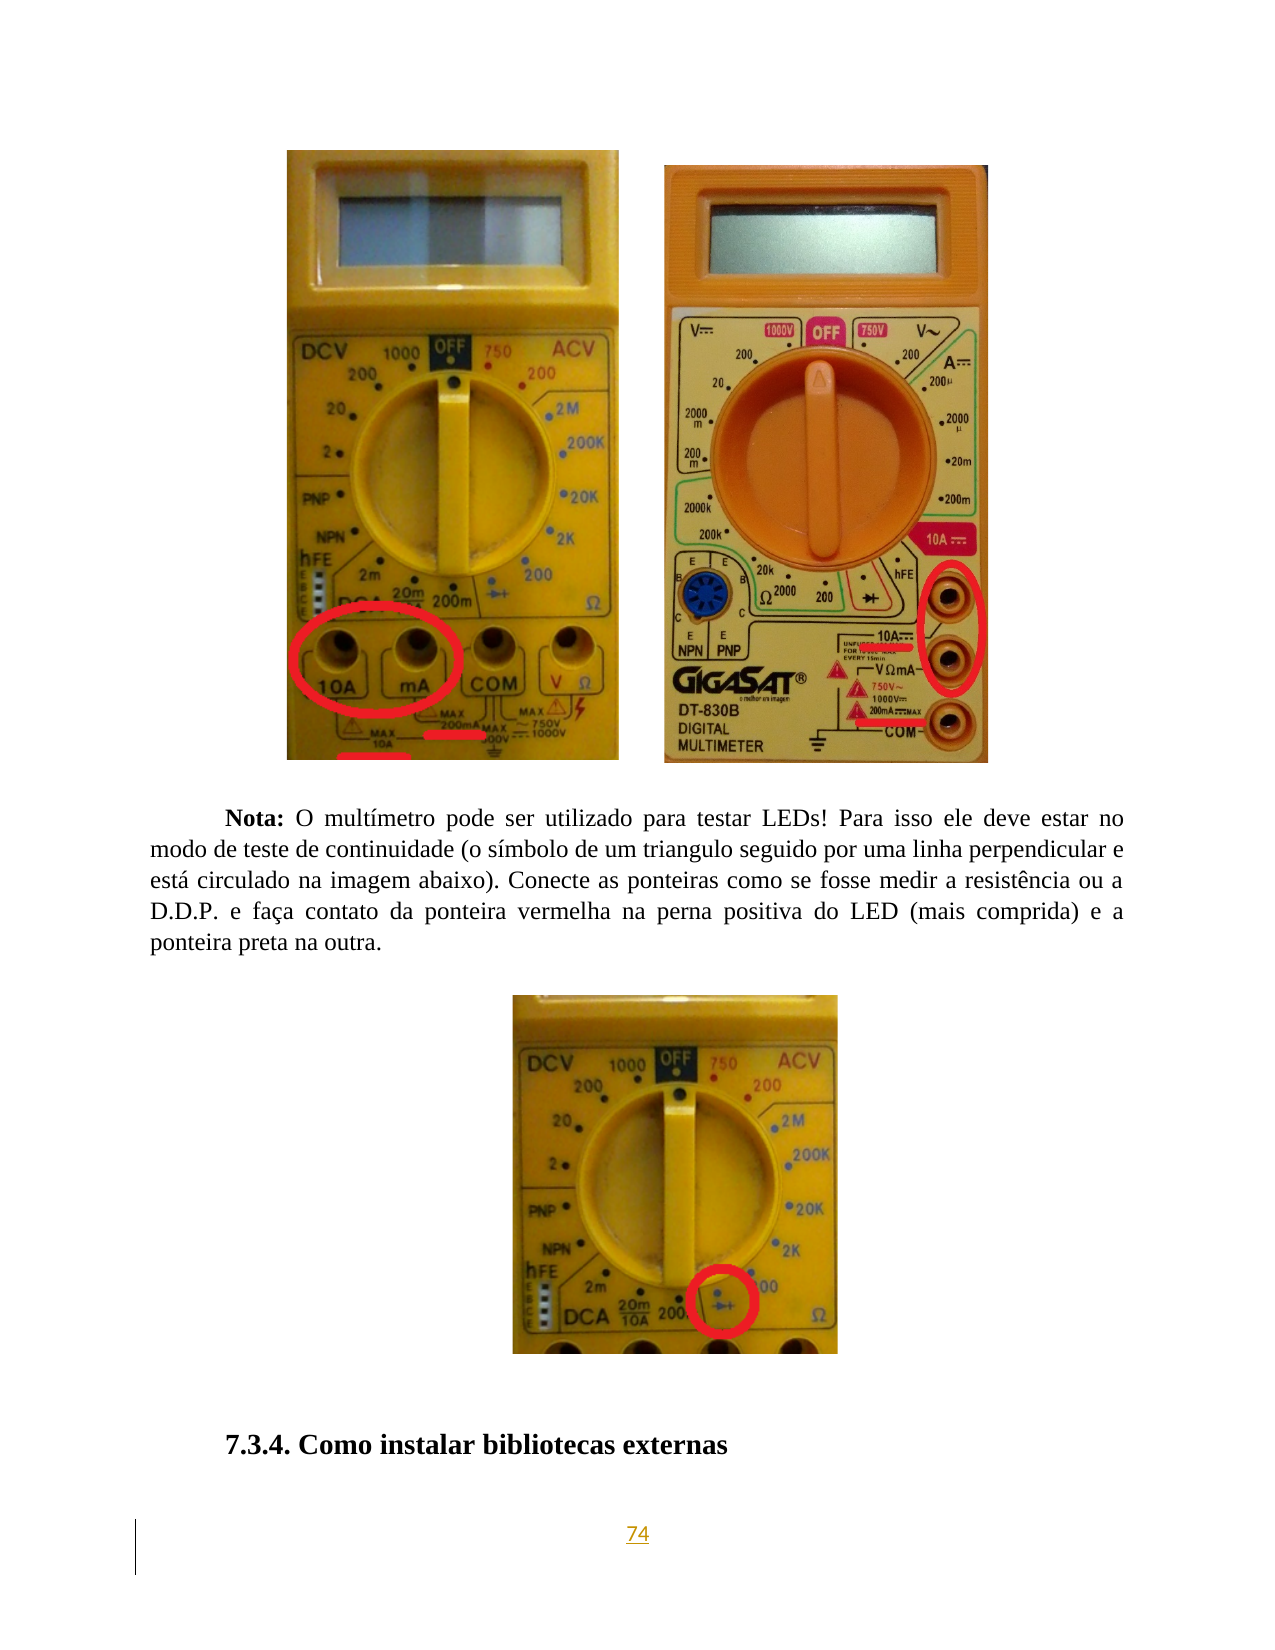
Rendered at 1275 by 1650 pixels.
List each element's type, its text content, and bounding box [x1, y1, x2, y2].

picture [664, 165, 989, 763]
picture [286, 150, 621, 760]
text 7.3.4. Como instalar bibliotecas externas [150, 1427, 1125, 1461]
text Nota: O multímetro pode ser utilizado para testar LEDs! Para isso ele deve estar no modo de teste de continuidade (o símbolo de um triangulo seguido por uma linha perpendicular e está circulado na imagem abaixo). Conecte as ponteiras como se fosse medir a resistência ou a D.D.P. e faça contato da ponteira vermelha na perna positiva do LED (mais comprida) e a ponteira preta na outra. [150, 803, 1125, 956]
picture [512, 995, 838, 1354]
